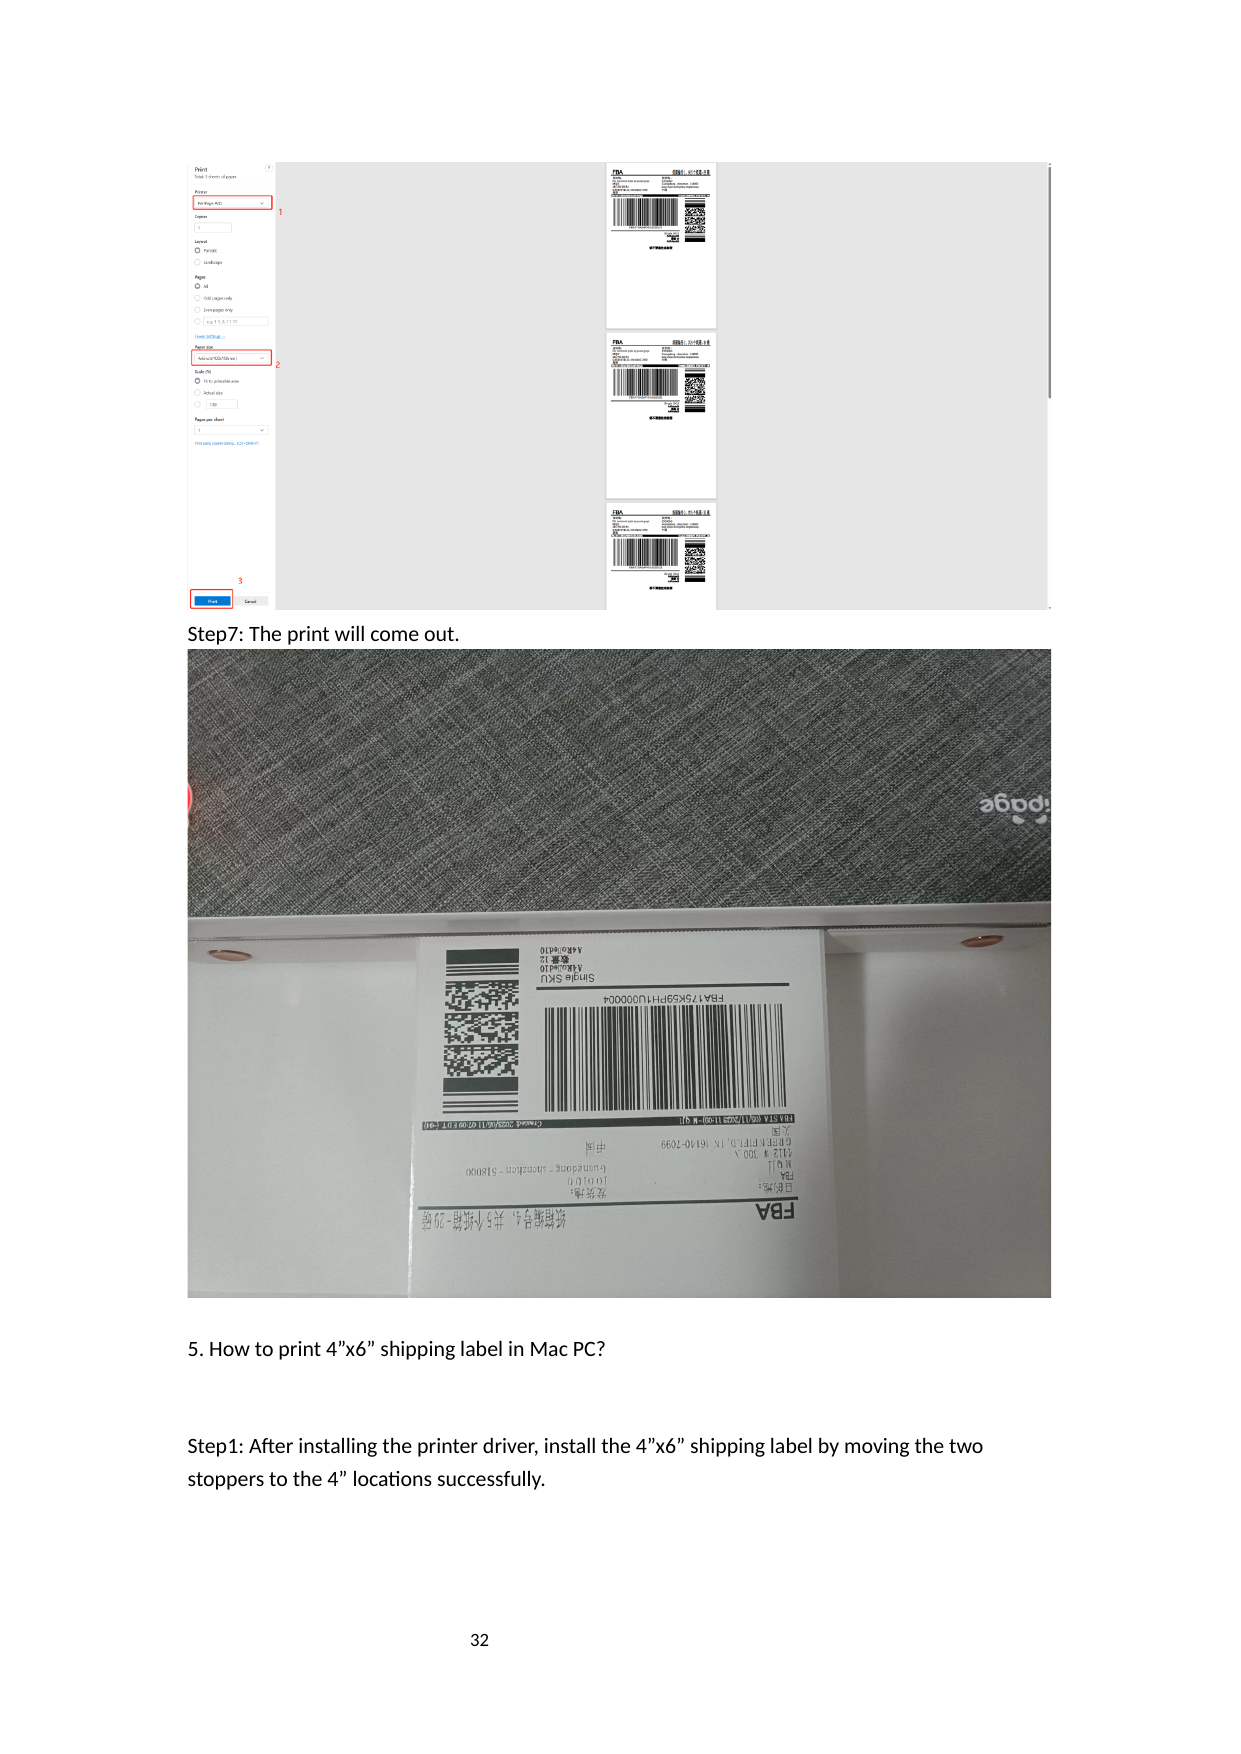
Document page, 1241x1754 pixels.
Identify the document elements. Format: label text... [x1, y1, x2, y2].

text 5. How to print 4”x6” shipping label in Mac PC? [187, 1332, 1053, 1364]
picture [187, 649, 1052, 1298]
text Step1: After installing the printer driver, install the 4”x6” shipping label by moving the two stoppers to the 4” locations successfully. [187, 1429, 1053, 1494]
text Step7: The print will come out. [187, 617, 1053, 649]
picture [187, 162, 1052, 610]
